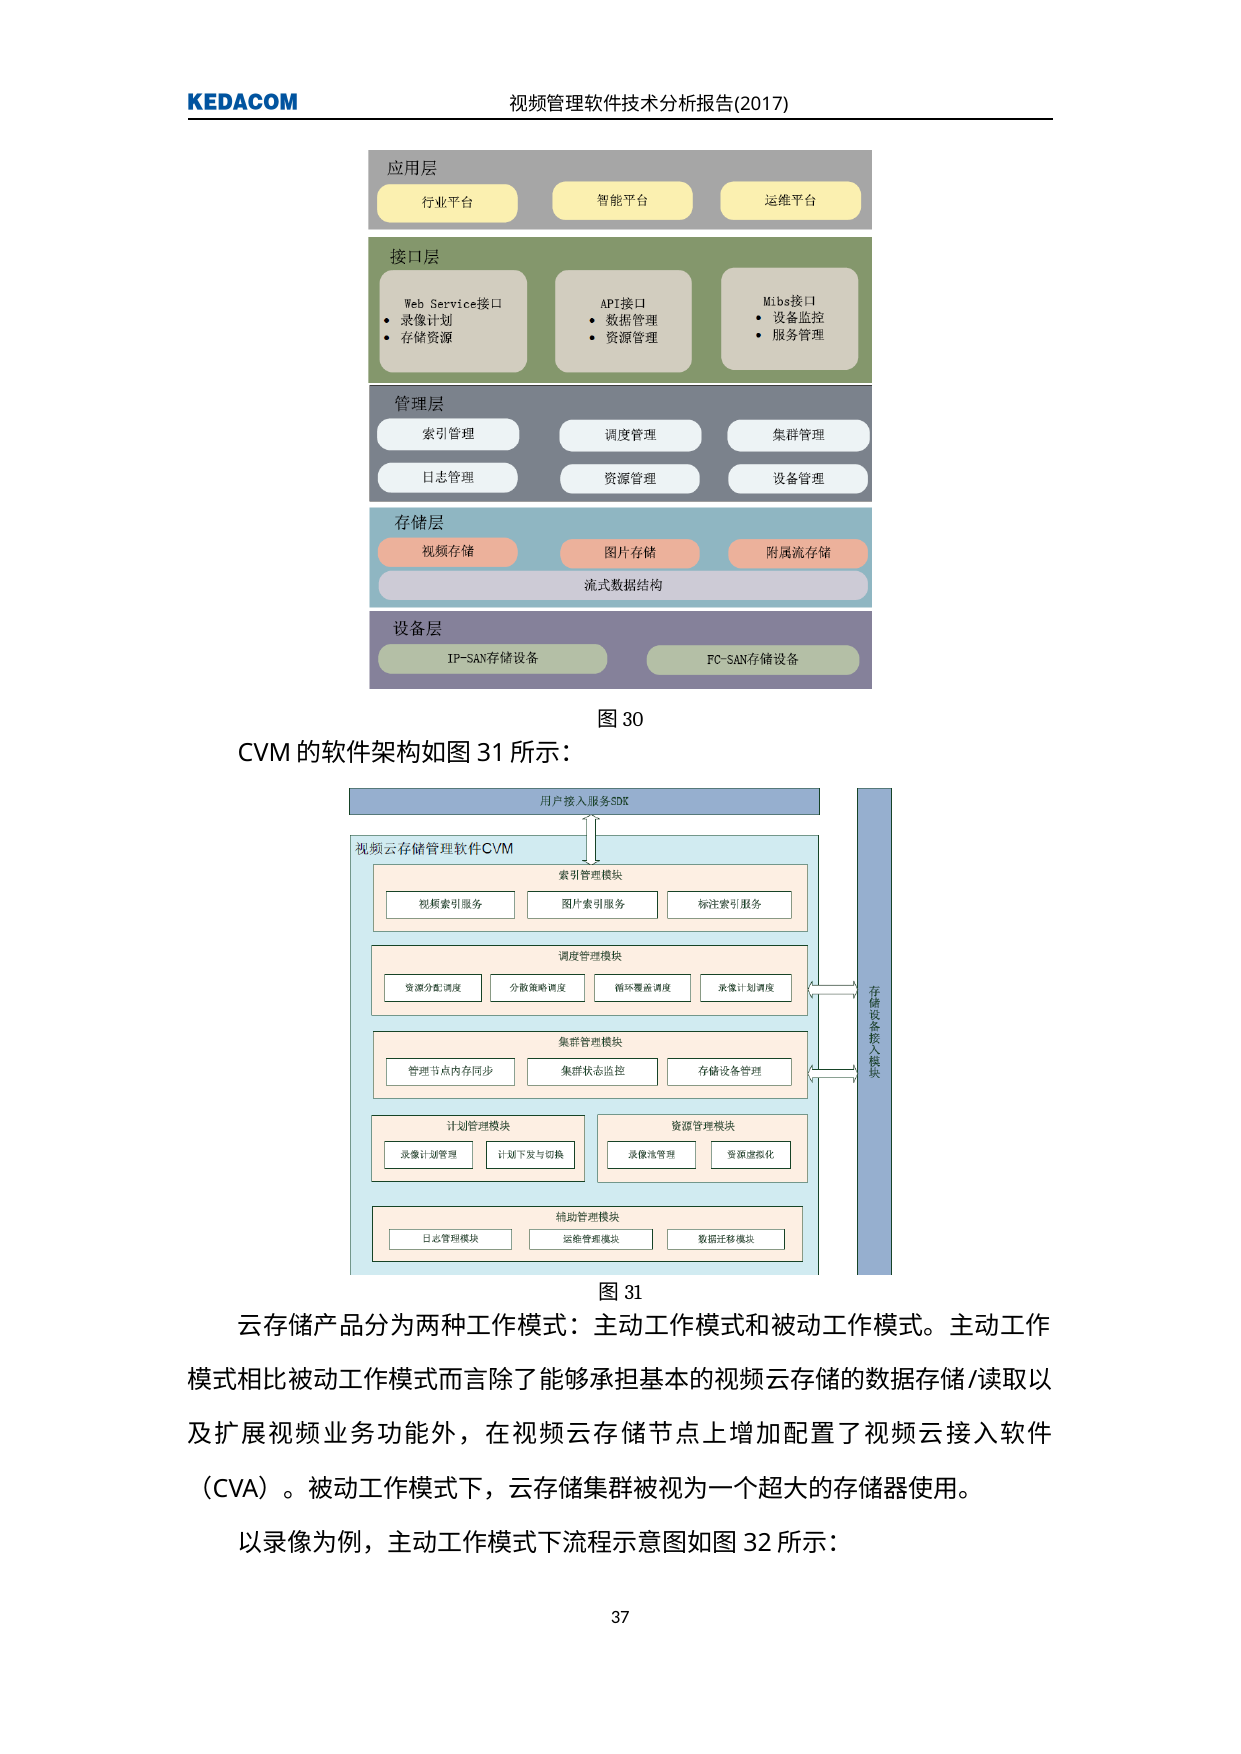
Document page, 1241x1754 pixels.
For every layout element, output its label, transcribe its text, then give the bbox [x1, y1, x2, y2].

text 云存储产品分为两种工作模式：主动工作模式和被动工作模式。主动工作模式相比被动工作模式而言除了能够承担基本的视频云存储的数据存储/读取以及扩展视频业务功能外，在视频云存储节点上增加配置了视频云接入软件（CVA）。被动工作模式下，云存储集群被视为一个超大的存储器使用。 [187, 1305, 1053, 1504]
picture [187, 92, 298, 111]
text 图 31 [187, 1275, 1053, 1305]
text 以录像为例，主动工作模式下流程示意图如图 32所示： [187, 1523, 1053, 1559]
text 图 30 [187, 702, 1053, 733]
text CVM的软件架构如图 31所示： [187, 733, 1053, 769]
